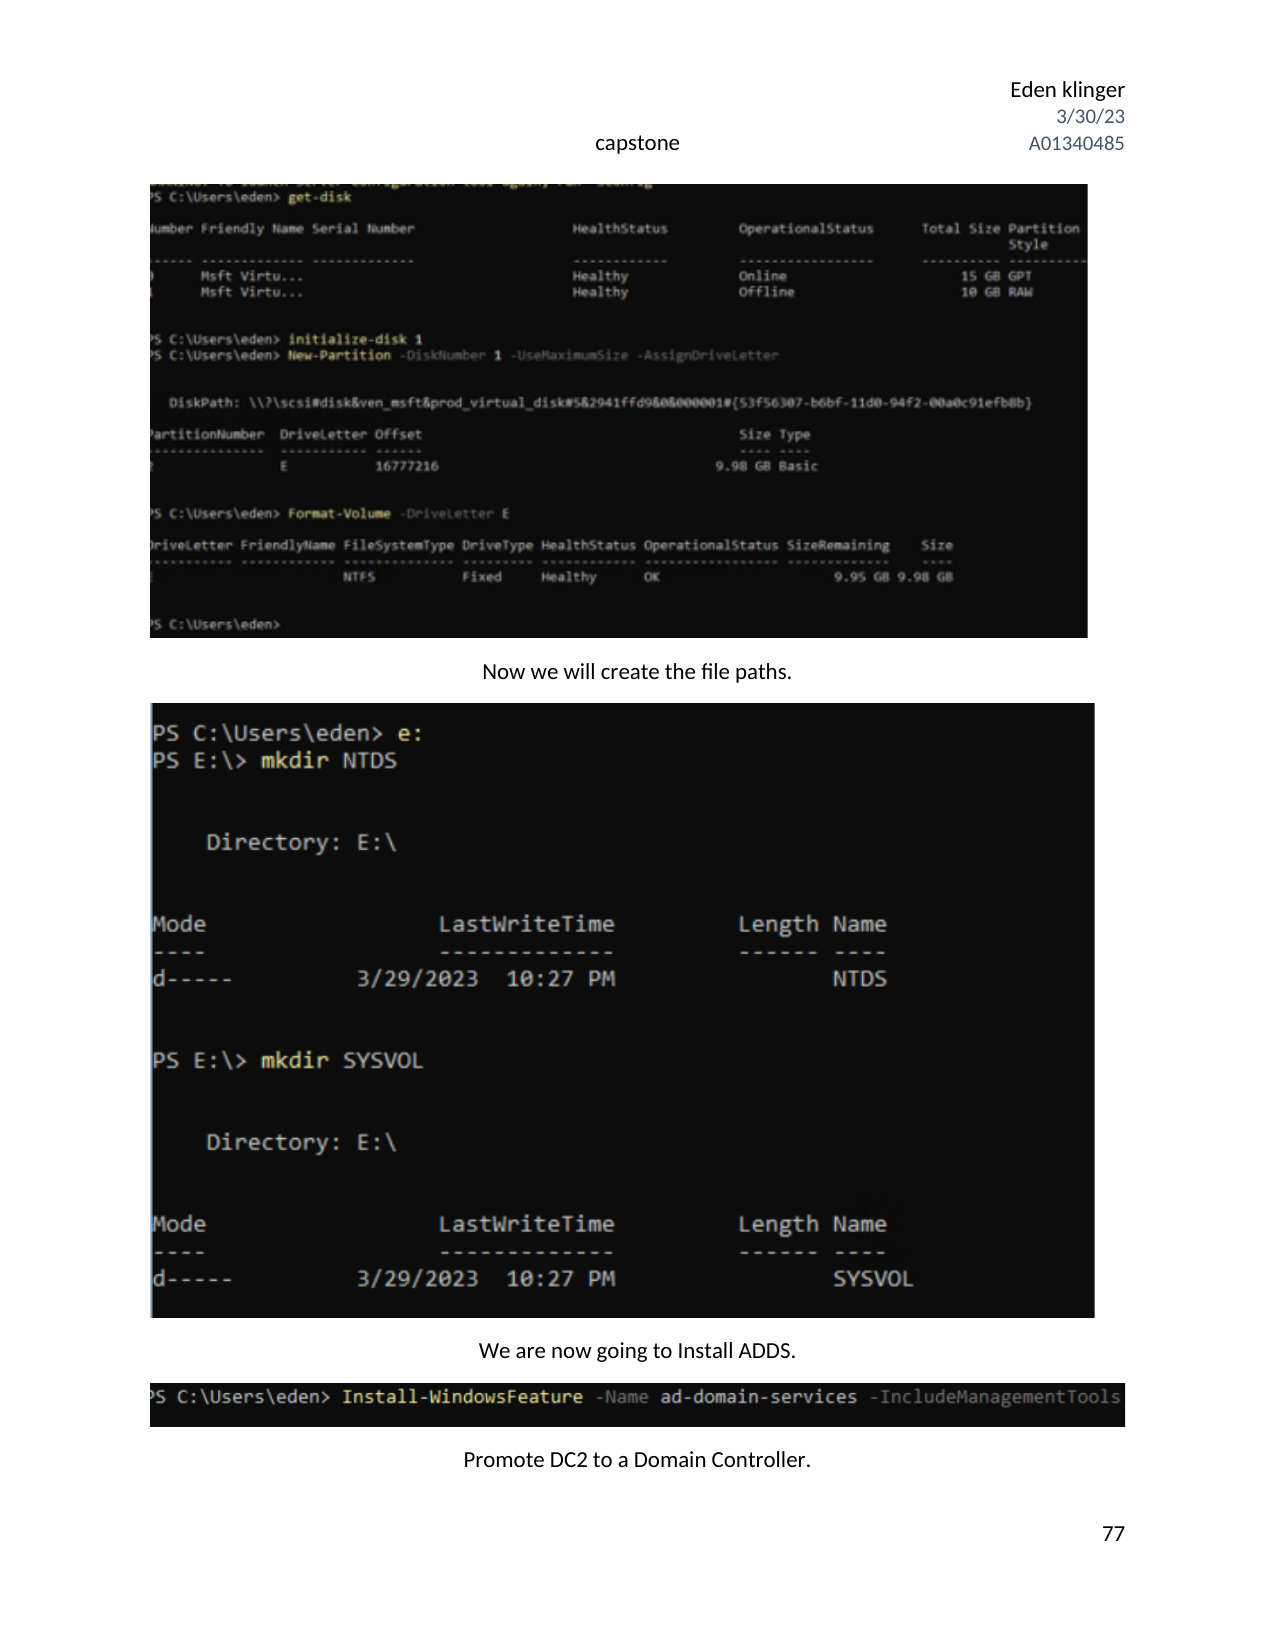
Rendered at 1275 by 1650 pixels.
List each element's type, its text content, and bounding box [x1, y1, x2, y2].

picture [150, 1383, 1125, 1427]
text Promote DC2 to a Domain Controller. [150, 1445, 1125, 1473]
picture [150, 184, 1088, 638]
text We are now going to Install ADDS. [150, 1336, 1125, 1364]
picture [150, 703, 1095, 1318]
text Now we will create the file paths. [150, 657, 1125, 685]
